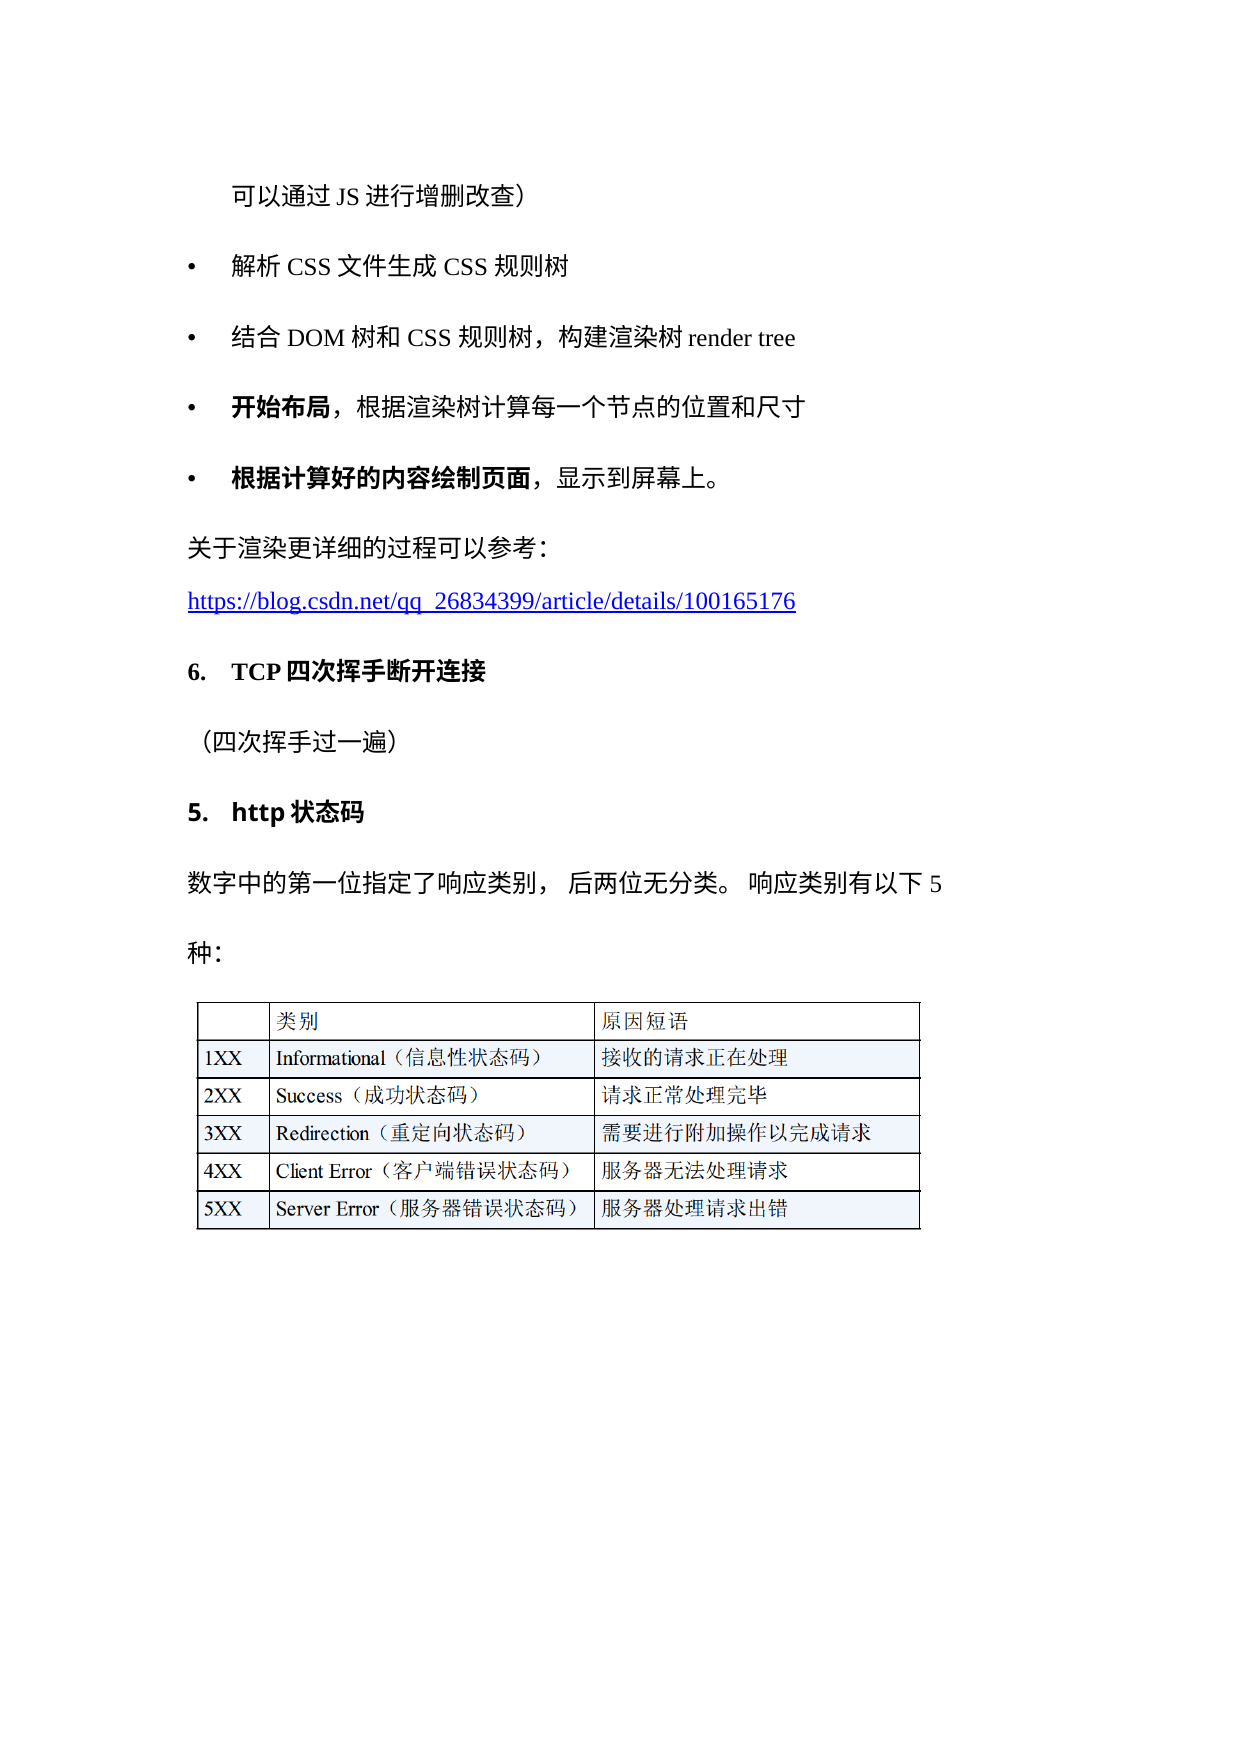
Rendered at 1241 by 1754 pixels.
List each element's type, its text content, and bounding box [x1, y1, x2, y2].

text （四次挥手过一遍） [187, 708, 1053, 773]
list 根据计算好的内容绘制页面，显示到屏幕上。 [187, 444, 1053, 509]
text 种： [187, 919, 1053, 984]
picture [187, 989, 923, 1236]
list 开始布局，根据渲染树计算每一个节点的位置和尺寸 [187, 373, 1053, 438]
text 数字中的第一位指定了响应类别， 后两位无分类。 响应类别有以下 5 [187, 849, 1053, 914]
subtitle http状态码 [187, 778, 1053, 843]
text 关于渲染更详细的过程可以参考： [187, 514, 1053, 579]
list 结合 DOM 树和 CSS 规则树，构建渲染树render tree [187, 303, 1053, 368]
text https://blog.csdn.net/qq_26834399/article/details/100165176 [187, 584, 1053, 617]
list 解析 CSS 文件生成 CSS 规则树 [187, 232, 1053, 297]
subtitle TCP四次挥手断开连接 [187, 637, 1053, 702]
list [187, 162, 1053, 227]
